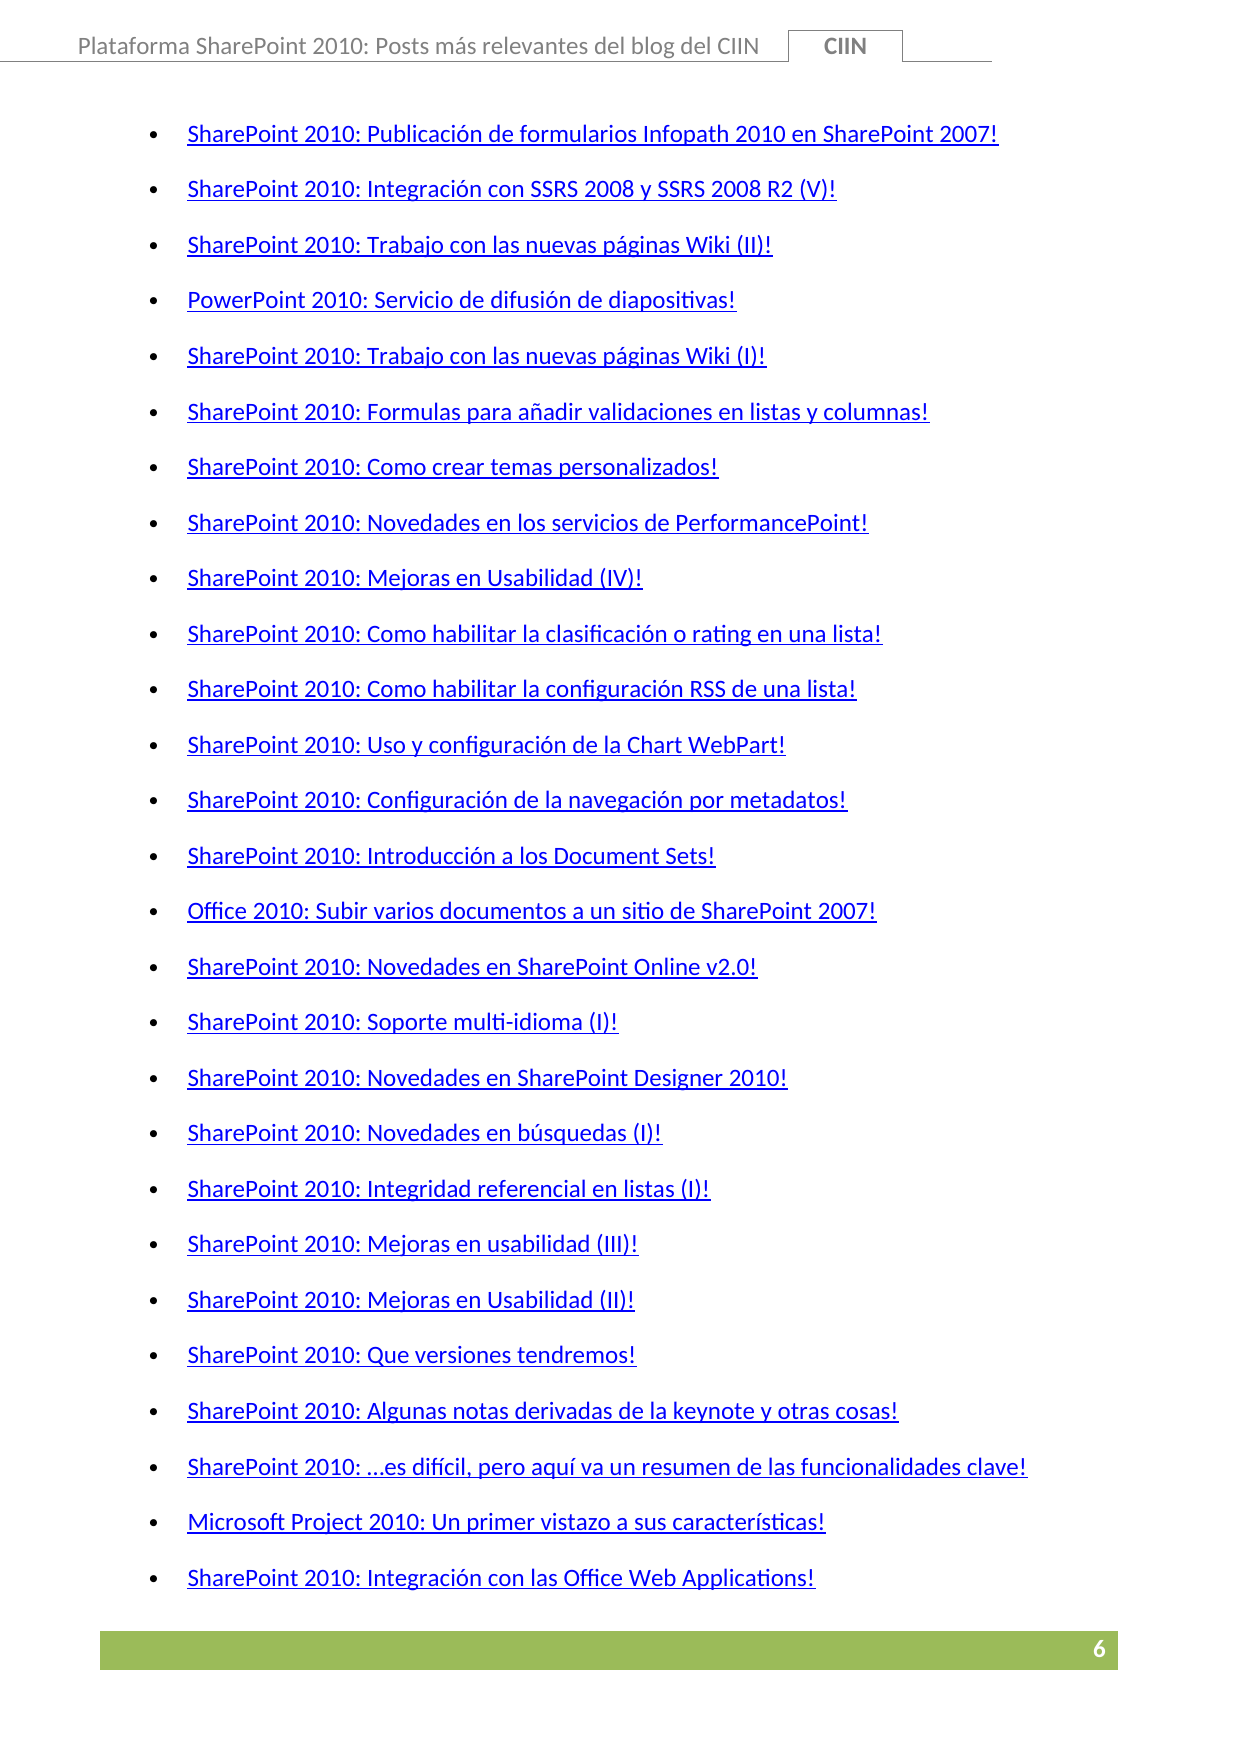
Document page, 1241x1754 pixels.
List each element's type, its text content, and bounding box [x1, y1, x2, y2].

list SharePoint 2010: Mejoras en Usabilidad (II)! [150, 1284, 1128, 1314]
list SharePoint 2010: Integración con las Office Web Applications! [150, 1562, 1128, 1592]
list SharePoint 2010: Novedades en SharePoint Designer 2010! [150, 1062, 1128, 1092]
list SharePoint 2010: Algunas notas derivadas de la keynote y otras cosas! [150, 1395, 1128, 1426]
list PowerPoint 2010: Servicio de difusión de diapositivas! [150, 285, 1128, 315]
list SharePoint 2010: Novedades en SharePoint Online v2.0! [150, 951, 1128, 981]
list SharePoint 2010: Formulas para añadir validaciones en listas y columnas! [150, 396, 1128, 426]
list SharePoint 2010: Uso y configuración de la Chart WebPart! [150, 729, 1128, 759]
list SharePoint 2010: Como crear temas personalizados! [150, 451, 1128, 482]
list SharePoint 2010: Integración con SSRS 2008 y SSRS 2008 R2 (V)! [150, 174, 1128, 204]
list SharePoint 2010: …es difícil, pero aquí va un resumen de las funcionalidades clave! [150, 1451, 1128, 1481]
list Office 2010: Subir varios documentos a un sitio de SharePoint 2007! [150, 895, 1128, 926]
list Microsoft Project 2010: Un primer vistazo a sus características! [150, 1506, 1128, 1537]
list SharePoint 2010: Configuración de la navegación por metadatos! [150, 784, 1128, 815]
list SharePoint 2010: Como habilitar la clasificación o rating en una lista! [150, 618, 1128, 648]
list SharePoint 2010: Integridad referencial en listas (I)! [150, 1173, 1128, 1203]
list SharePoint 2010: Novedades en los servicios de PerformancePoint! [150, 507, 1128, 537]
list SharePoint 2010: Mejoras en Usabilidad (IV)! [150, 562, 1128, 593]
list SharePoint 2010: Mejoras en usabilidad (III)! [150, 1228, 1128, 1259]
list SharePoint 2010: Publicación de formularios Infopath 2010 en SharePoint 2007! [150, 118, 1128, 149]
list SharePoint 2010: Introducción a los Document Sets! [150, 840, 1128, 870]
list SharePoint 2010: Que versiones tendremos! [150, 1339, 1128, 1370]
list SharePoint 2010: Como habilitar la configuración RSS de una lista! [150, 673, 1128, 704]
list SharePoint 2010: Trabajo con las nuevas páginas Wiki (I)! [150, 340, 1128, 371]
list SharePoint 2010: Trabajo con las nuevas páginas Wiki (II)! [150, 229, 1128, 260]
list SharePoint 2010: Soporte multi-idioma (I)! [150, 1006, 1128, 1037]
list SharePoint 2010: Novedades en búsquedas (I)! [150, 1117, 1128, 1148]
